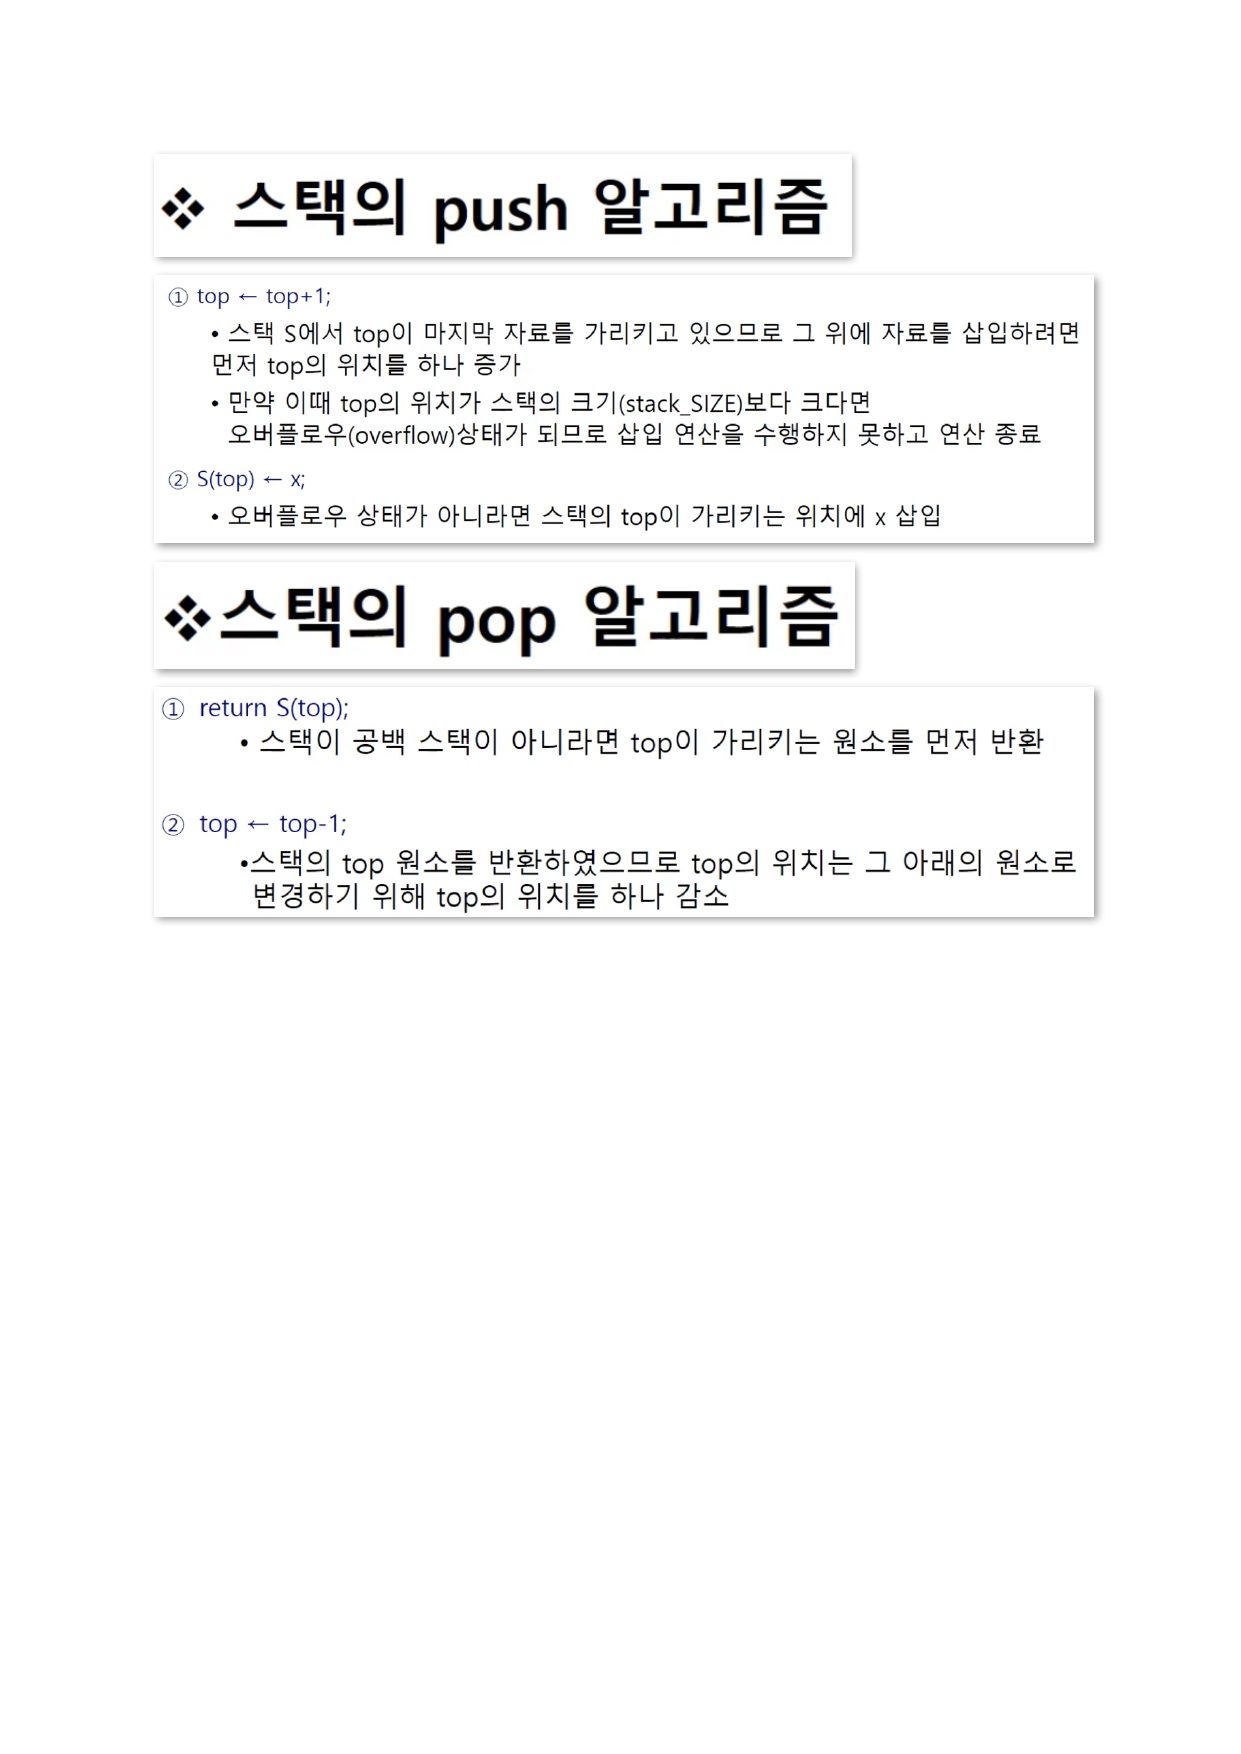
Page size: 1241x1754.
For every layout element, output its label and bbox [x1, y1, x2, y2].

picture [154, 687, 1094, 917]
picture [154, 154, 852, 257]
picture [154, 562, 855, 669]
picture [154, 275, 1094, 543]
